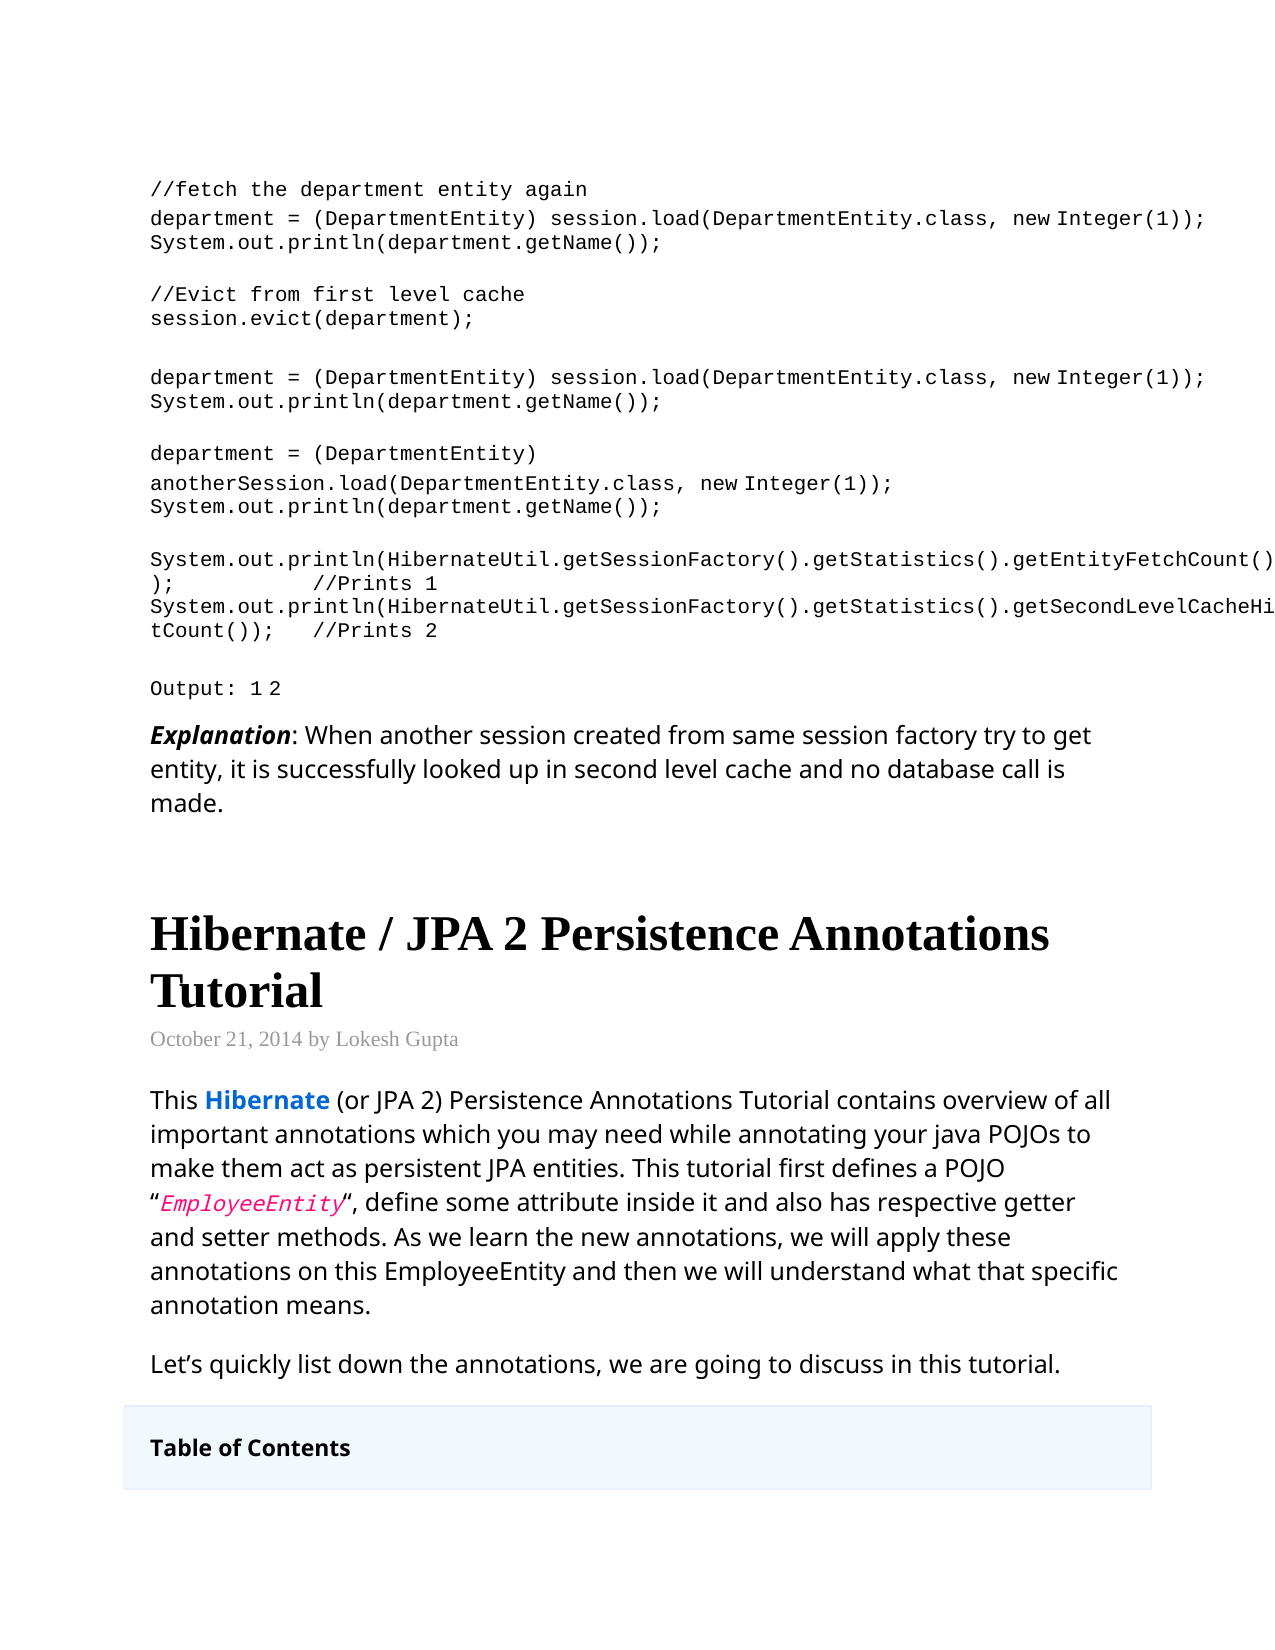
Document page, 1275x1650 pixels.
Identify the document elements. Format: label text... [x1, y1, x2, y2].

text This Hibernate (or JPA 2) Persistence Annotations Tutorial contains overview of all important annotations which you may need while annotating your java POJOs to make them act as persistent JPA entities. This tutorial first defines a POJO “EmployeeEntity“, define some attribute inside it and also has respective getter and setter methods. As we learn the new annotations, we will apply these annotations on this EmployeeEntity and then we will understand what that specific annotation means. [150, 1083, 1125, 1321]
text Hibernate / JPA 2 Persistence Annotations Tutorial [150, 904, 1125, 1019]
text Explanation: When another session created from same session factory try to get entity, it is successfully looked up in second level cache and no database call is made. [150, 717, 1125, 819]
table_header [150, 150, 1275, 702]
text Table of Contents [125, 1407, 1150, 1488]
text Let’s quickly list down the annotations, we are going to discuss in this tutorial. [150, 1346, 1125, 1380]
text October 21, 2014 by Lokesh Gupta [150, 1026, 1125, 1052]
